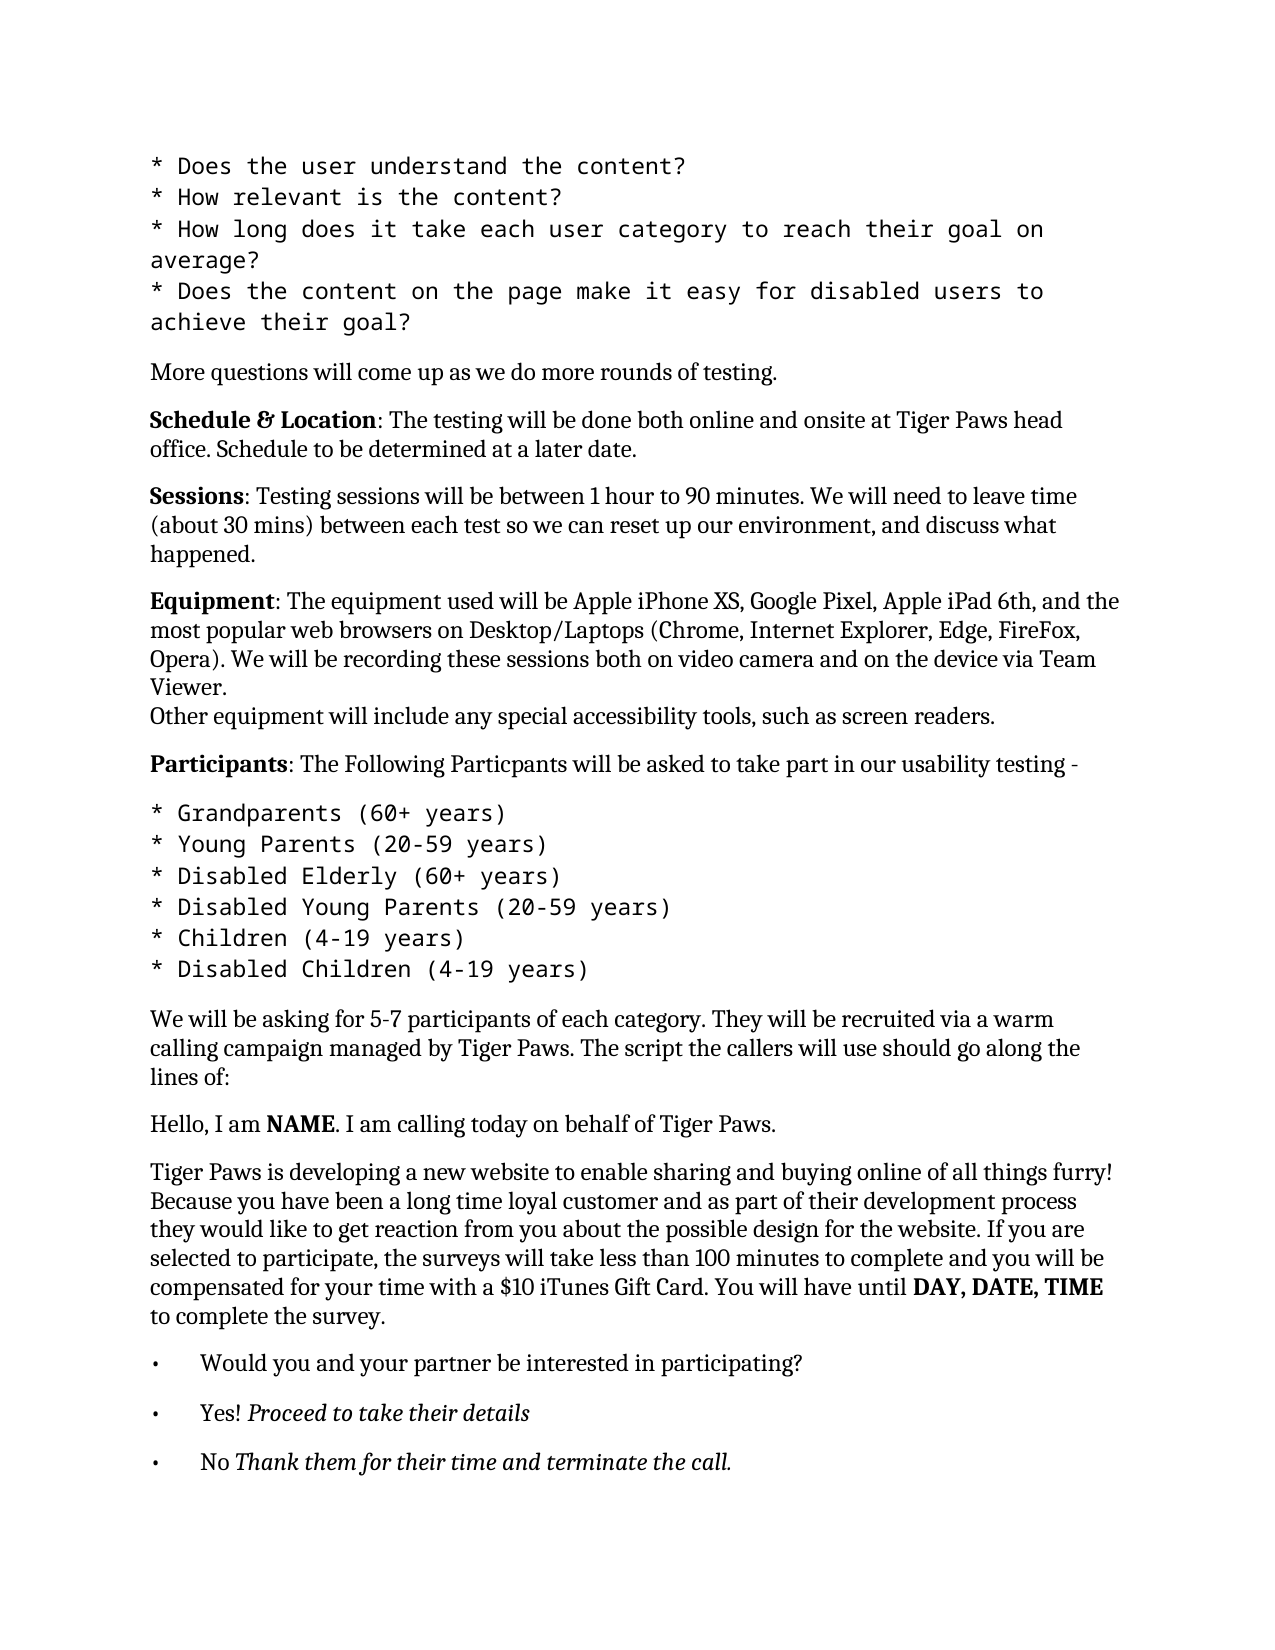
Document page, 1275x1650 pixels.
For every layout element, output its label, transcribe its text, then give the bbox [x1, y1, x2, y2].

text Schedule & Location: The testing will be done both online and onsite at Tiger Paws head office. Schedule to be determined at a later date. [150, 406, 1125, 463]
text Tiger Paws is developing a new website to enable sharing and buying online of all things furry! Because you have been a long time loyal customer and as part of their development process they would like to get reaction from you about the possible design for the website. If you are selected to participate, the surveys will take less than 100 minutes to complete and you will be compensated for your time with a $10 iTunes Gift Card. You will have until DAY, DATE, TIME to complete the survey. [150, 1158, 1125, 1330]
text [150, 150, 1125, 337]
list No Thank them for their time and terminate the call. [150, 1448, 1125, 1477]
text Equipment: The equipment used will be Apple iPhone XS, Google Pixel, Apple iPad 6th, and the most popular web browsers on Desktop/Laptops (Chrome, Internet Explorer, Edge, FireFox, Opera). We will be recording these sessions both on video camera and on the device via Team Viewer. Other equipment will include any special accessibility tools, such as screen readers. [150, 587, 1125, 731]
text We will be asking for 5-7 participants of each category. They will be recruited via a warm calling campaign managed by Tiger Paws. The script the callers will use should go along the lines of: [150, 1005, 1125, 1092]
text Participants: The Following Particpants will be asked to take part in our usability testing - [150, 749, 1125, 778]
list Would you and your partner be interested in participating? [150, 1349, 1125, 1378]
text More questions will come up as we do more rounds of testing. [150, 358, 1125, 387]
text Sessions: Testing sessions will be between 1 hour to 90 minutes. We will need to leave time (about 30 mins) between each test so we can reset up our environment, and discuss what happened. [150, 482, 1125, 568]
list Yes! Proceed to take their details [150, 1399, 1125, 1427]
text Hello, I am NAME. I am calling today on behalf of Tiger Paws. [150, 1110, 1125, 1139]
text * Grandparents (60+ years) * Young Parents (20-59 years) * Disabled Elderly (60+ years) * Disabled Young Parents (20-59 years) * Children (4-19 years) * Disabled Children (4-19 years) [150, 797, 1125, 984]
